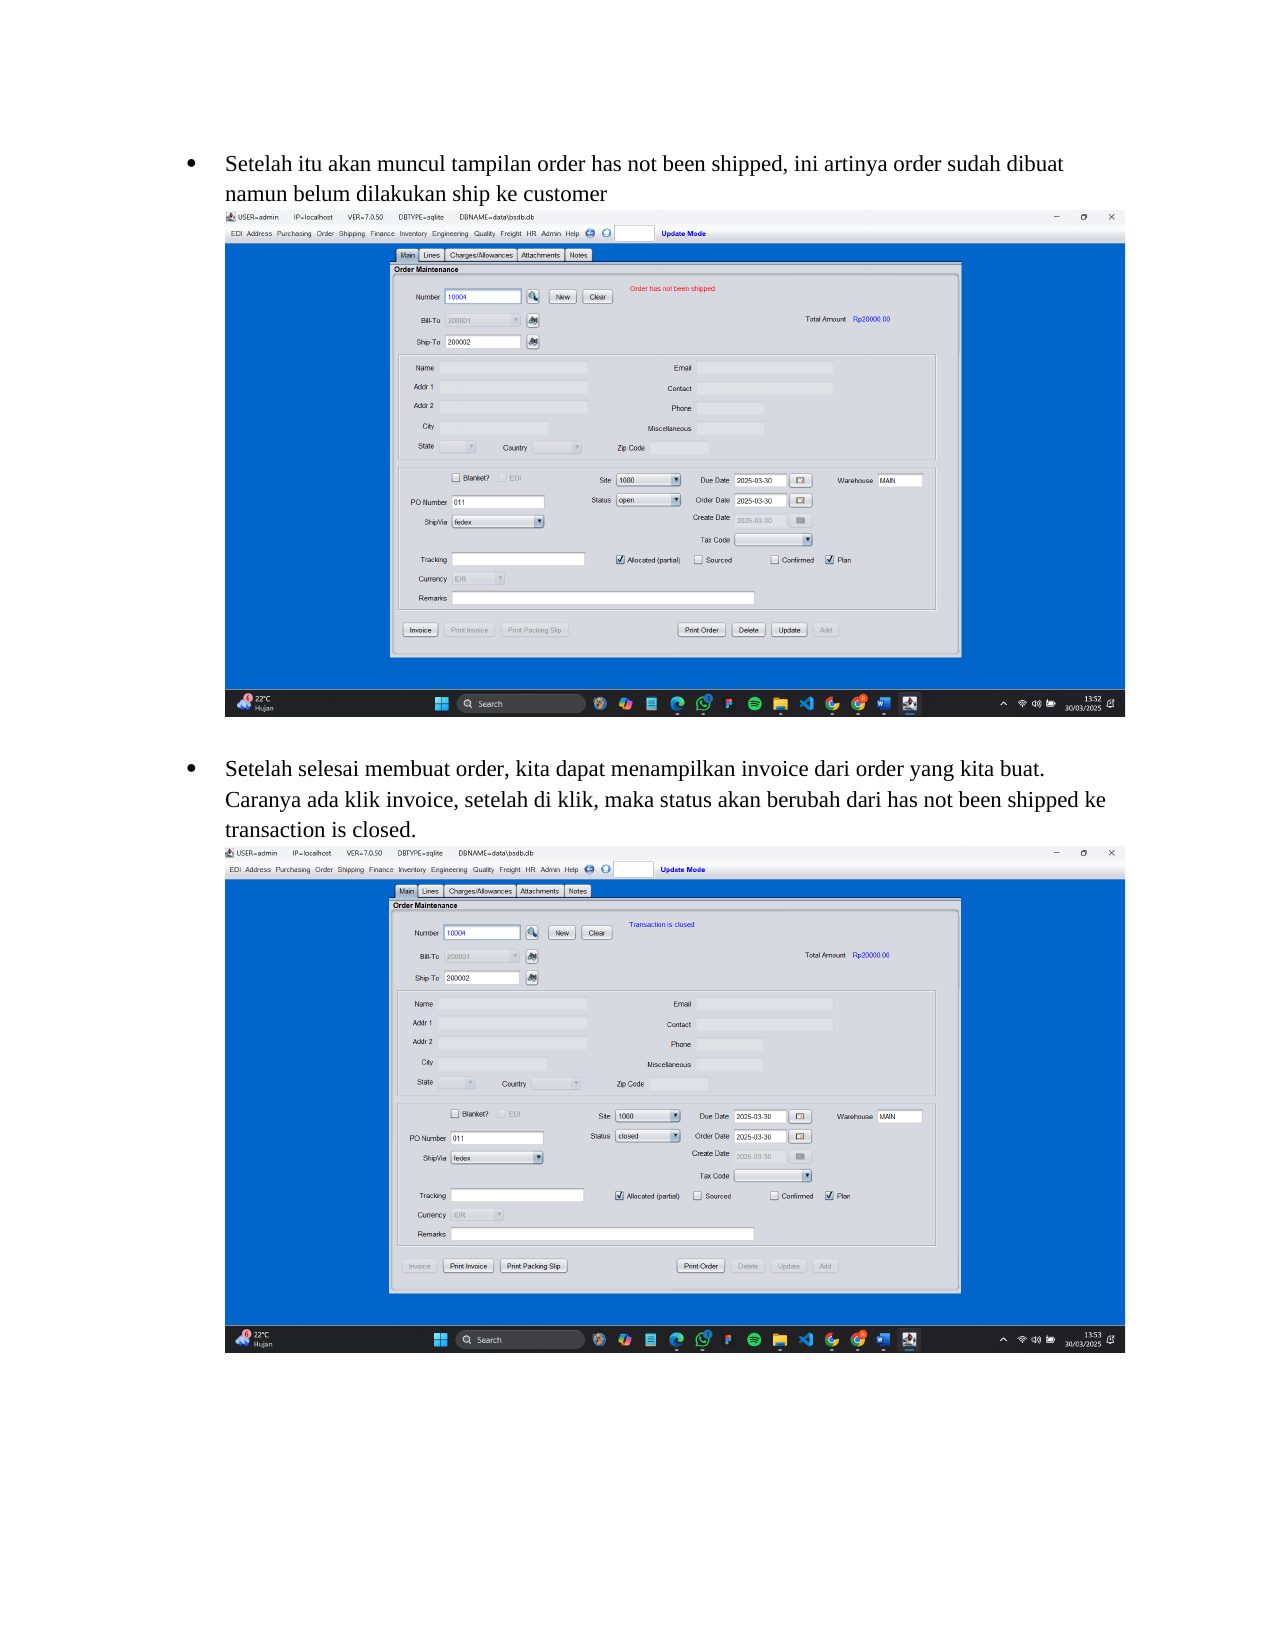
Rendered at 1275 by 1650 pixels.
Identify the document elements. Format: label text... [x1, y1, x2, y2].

picture [225, 846, 1125, 1353]
picture [225, 210, 1125, 717]
